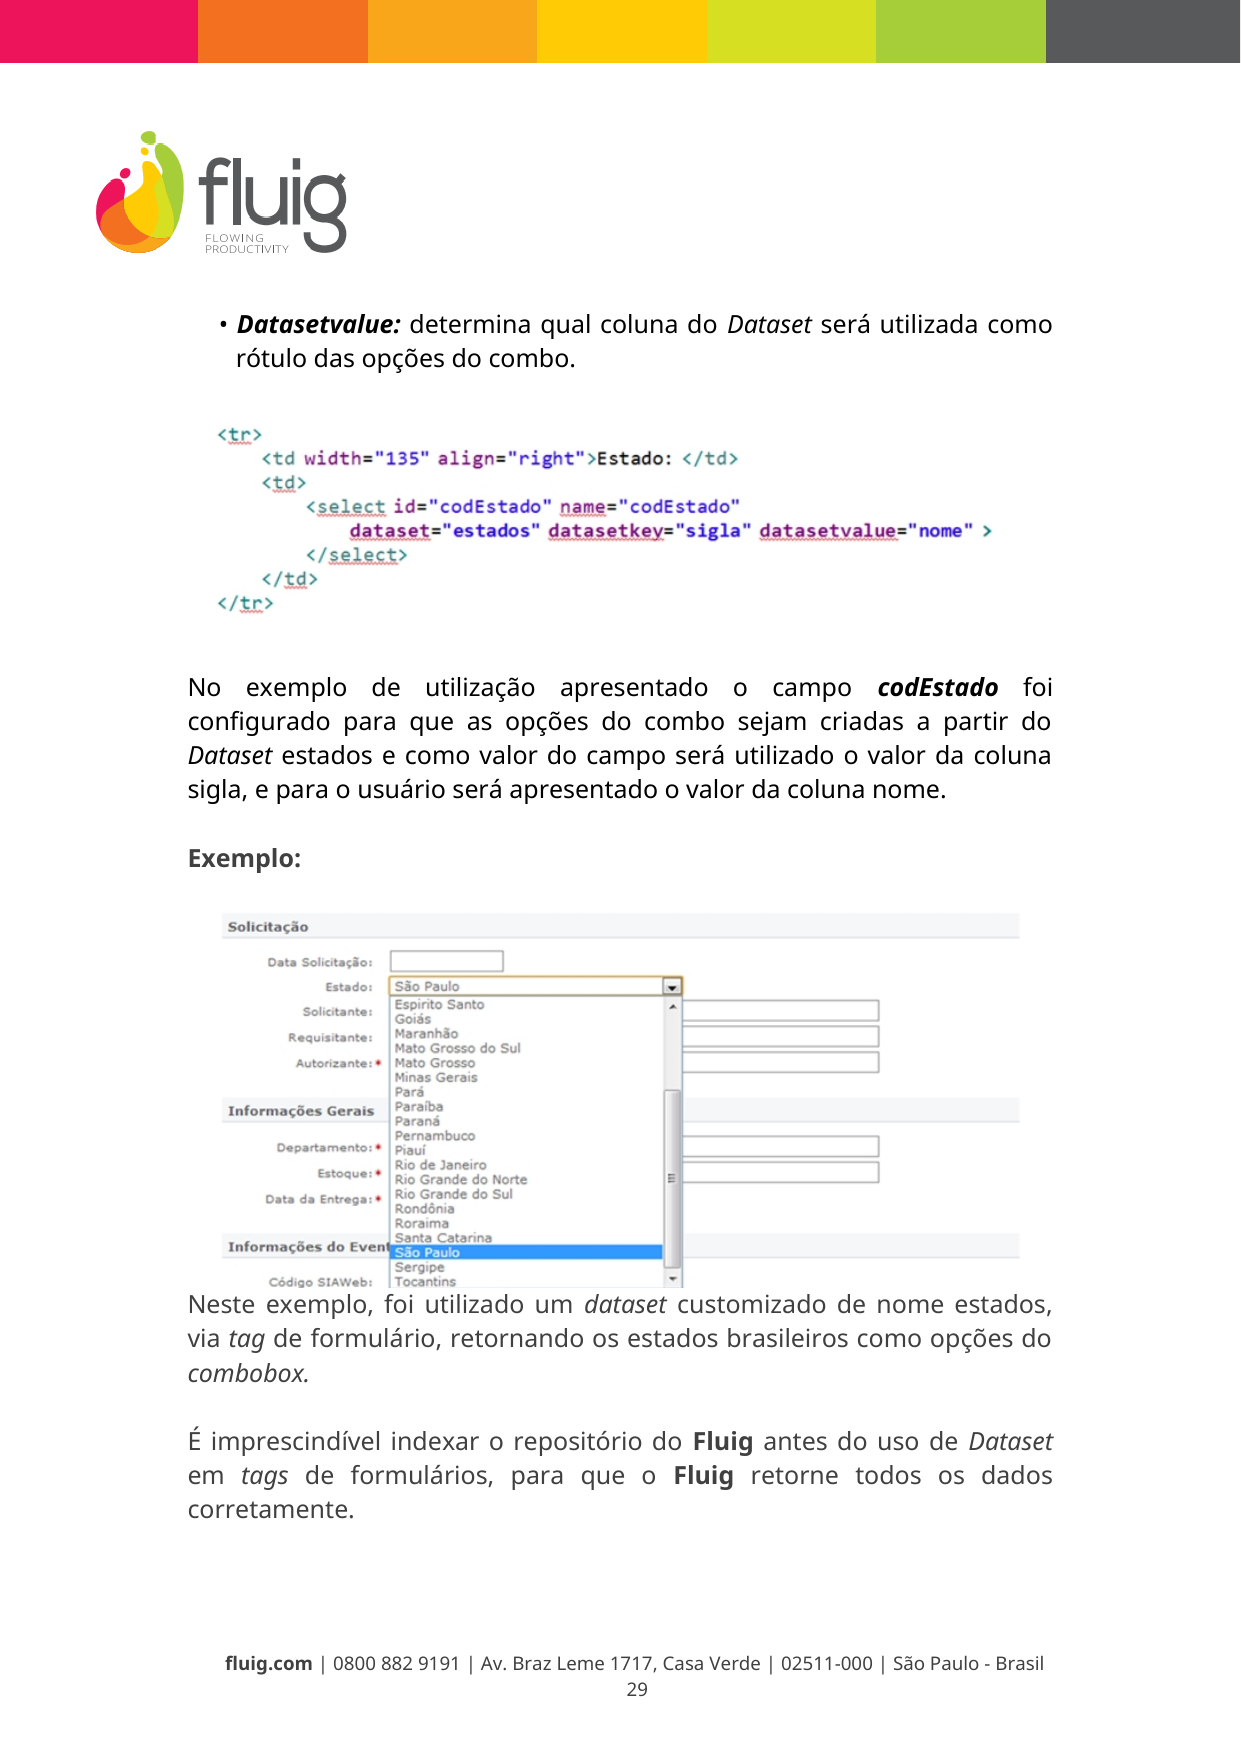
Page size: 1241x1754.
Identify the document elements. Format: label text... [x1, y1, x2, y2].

text No exemplo de utilização apresentado o campo codEstado foi configurado para que as opções do combo sejam criadas a partir do Dataset estados e como valor do campo será utilizado o valor da coluna sigla, e para o usuário será apresentado o valor da coluna nome. [187, 670, 1053, 806]
text • Datasetvalue: determina qual coluna do Dataset será utilizada como rótulo das opções do combo. [218, 307, 1053, 375]
text É imprescindível indexar o repositório do Fluig antes do uso de Dataset em tags de formulários, para que o Fluig retorne todos os dados corretamente. [187, 1423, 1053, 1526]
picture [187, 409, 1014, 636]
picture [219, 908, 1021, 1288]
text Neste exemplo, foi utilizado um dataset customizado de nome estados, via tag de formulário, retornando os estados brasileiros como opções do combobox. [187, 1287, 1053, 1389]
text Exemplo: [187, 840, 1053, 874]
